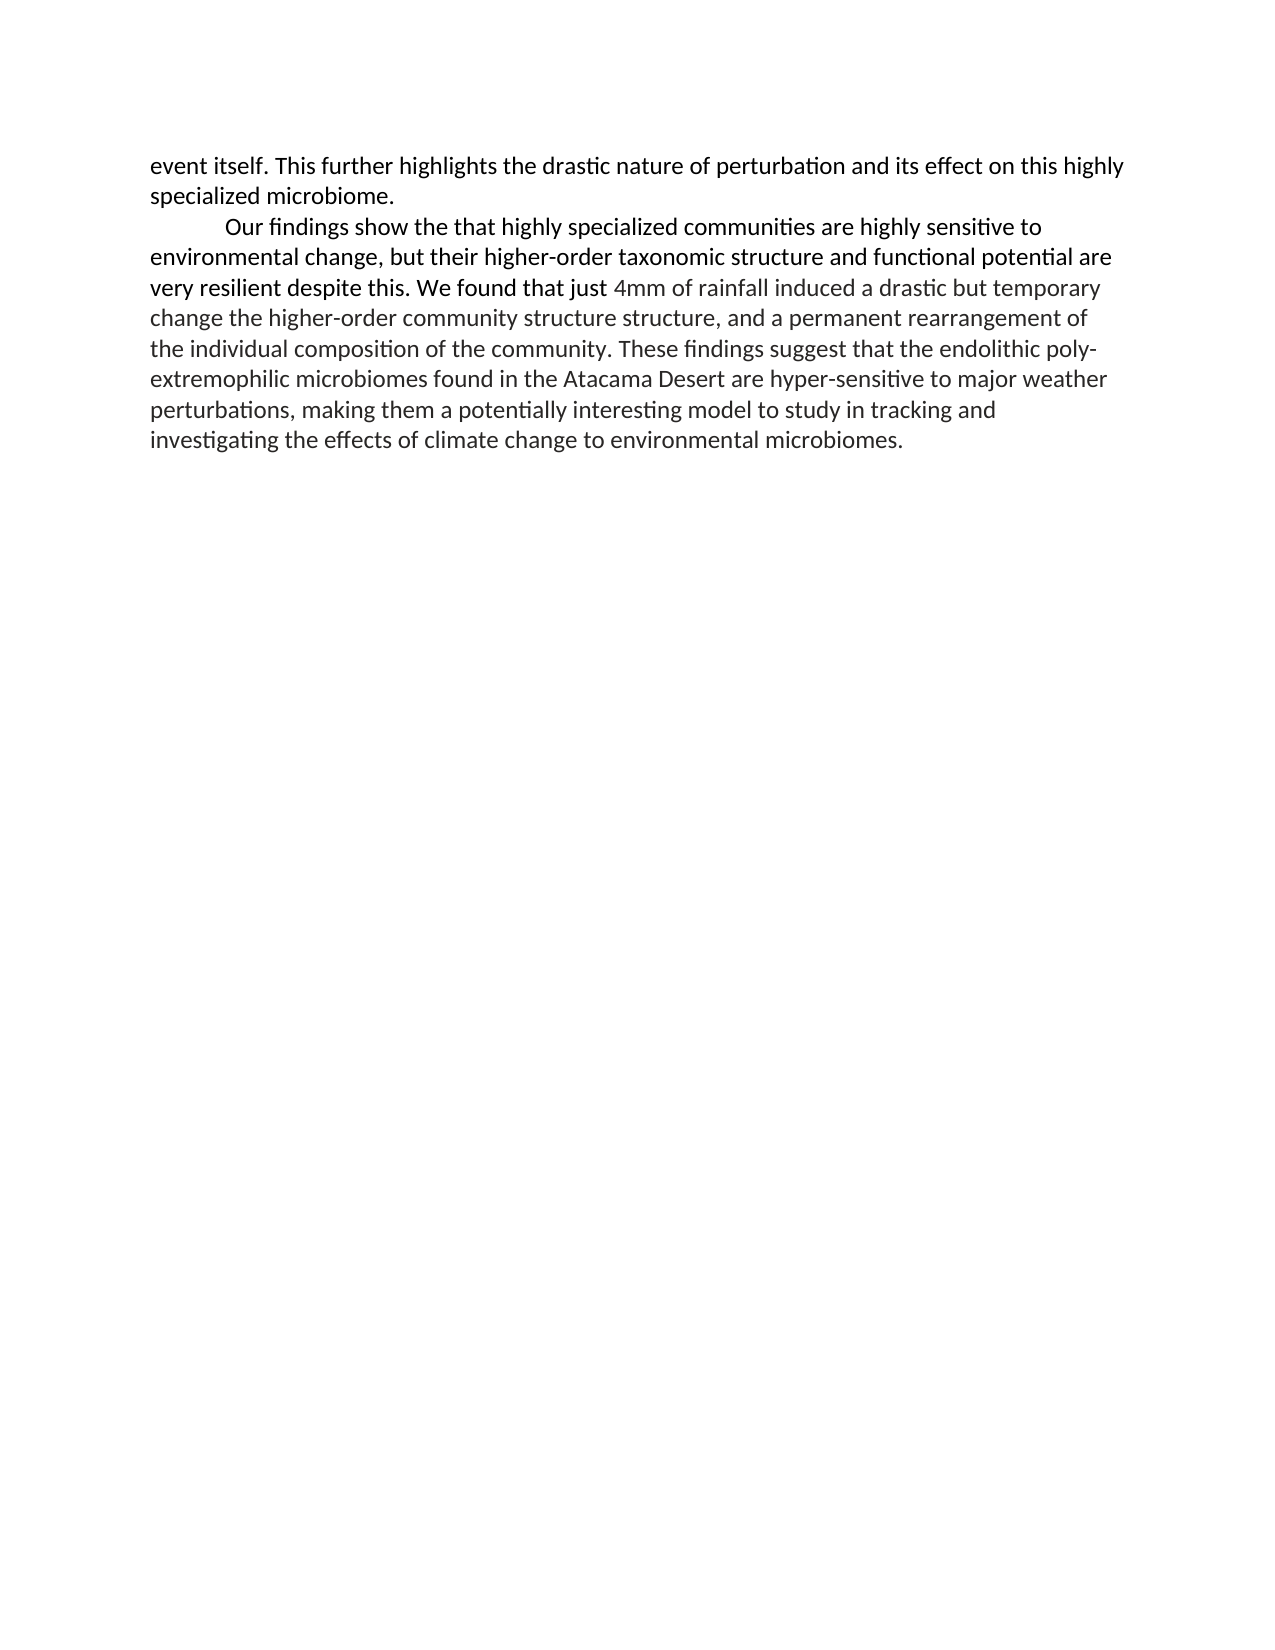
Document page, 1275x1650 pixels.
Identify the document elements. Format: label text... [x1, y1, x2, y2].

text Our findings show the that highly specialized communities are highly sensitive to environmental change, but their higher-order taxonomic structure and functional potential are very resilient despite this. We found that just 4mm of rainfall induced a drastic but temporary change the higher-order community structure structure, and a permanent rearrangement of the individual composition of the community. These findings suggest that the endolithic poly-extremophilic microbiomes found in the Atacama Desert are hyper-sensitive to major weather perturbations, making them a potentially interesting model to study in tracking and investigating the effects of climate change to environmental microbiomes. [150, 211, 1125, 455]
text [150, 150, 1125, 211]
